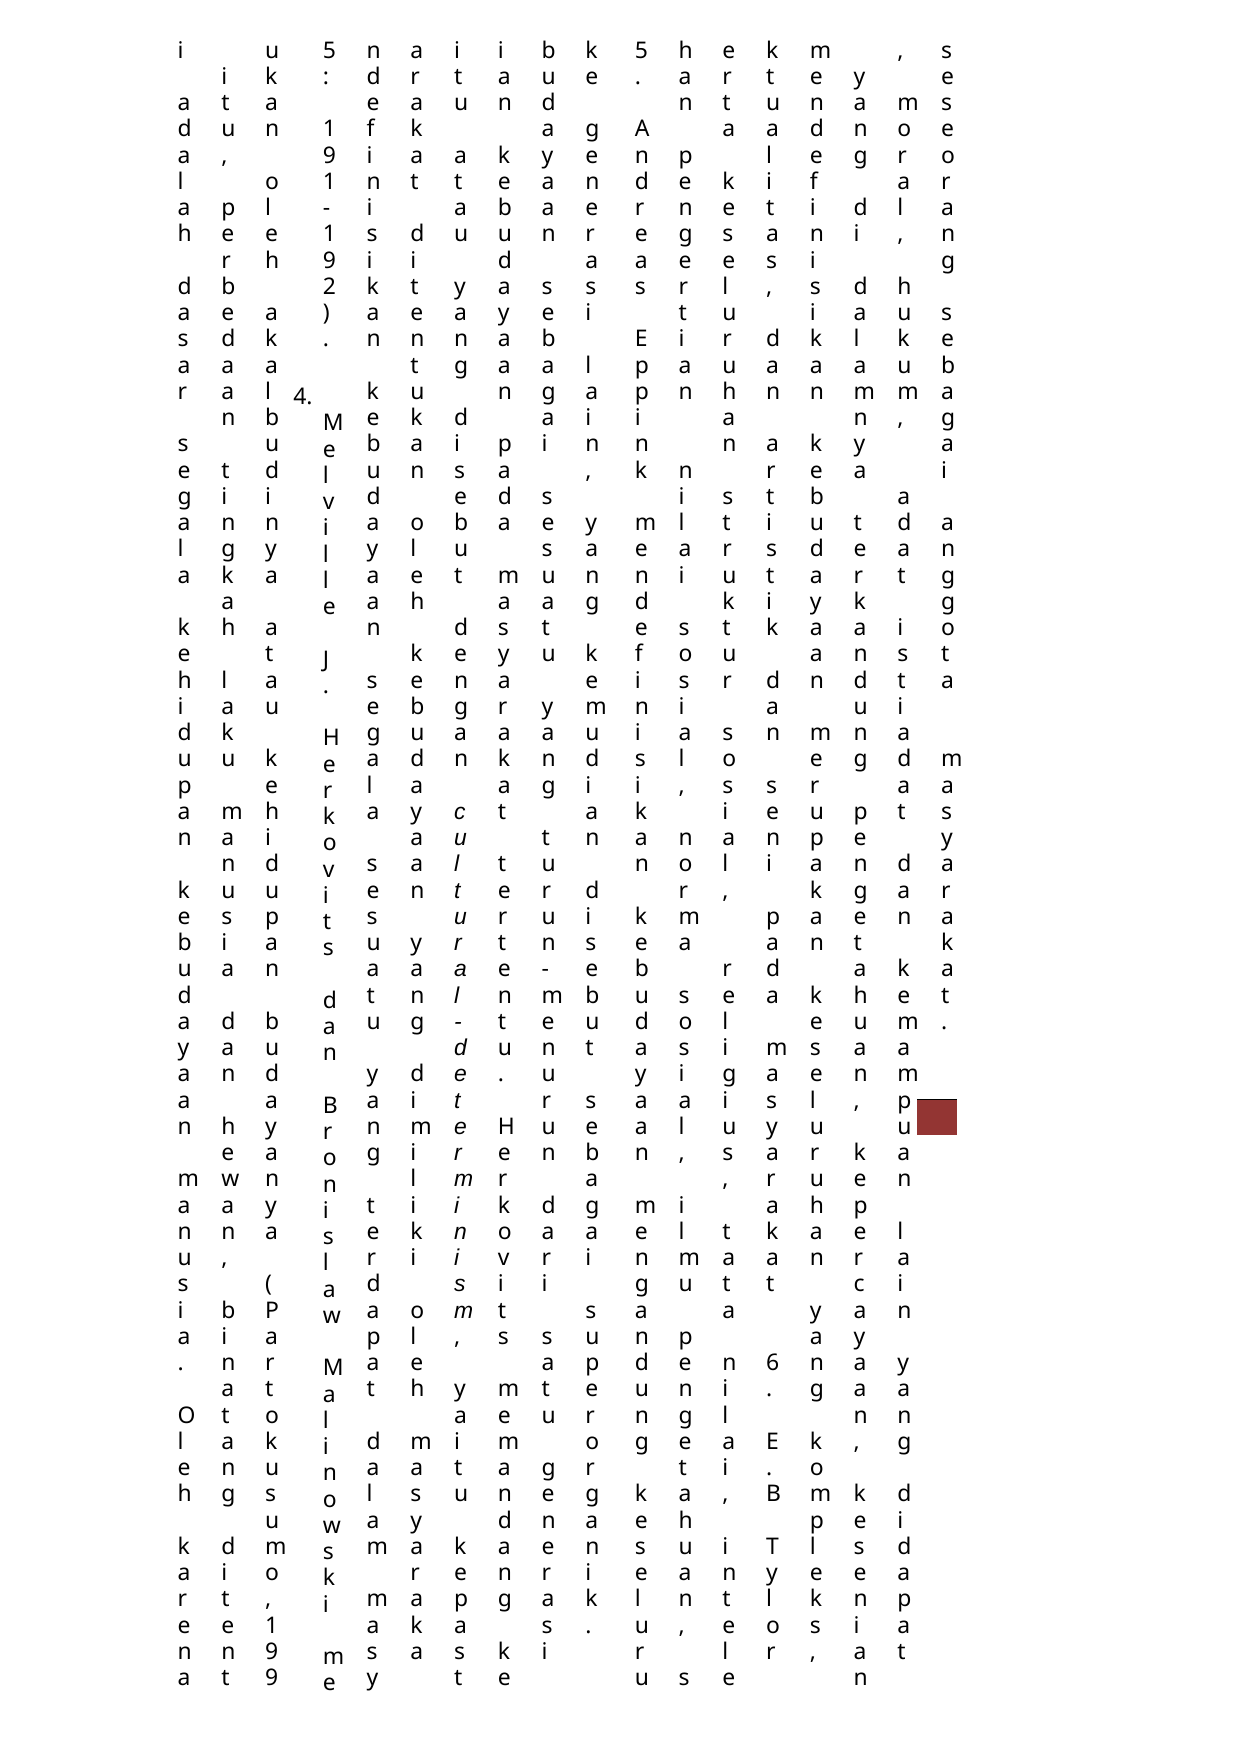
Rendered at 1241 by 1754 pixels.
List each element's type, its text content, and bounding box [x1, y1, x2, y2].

table_header 22 [917, 1100, 957, 1135]
